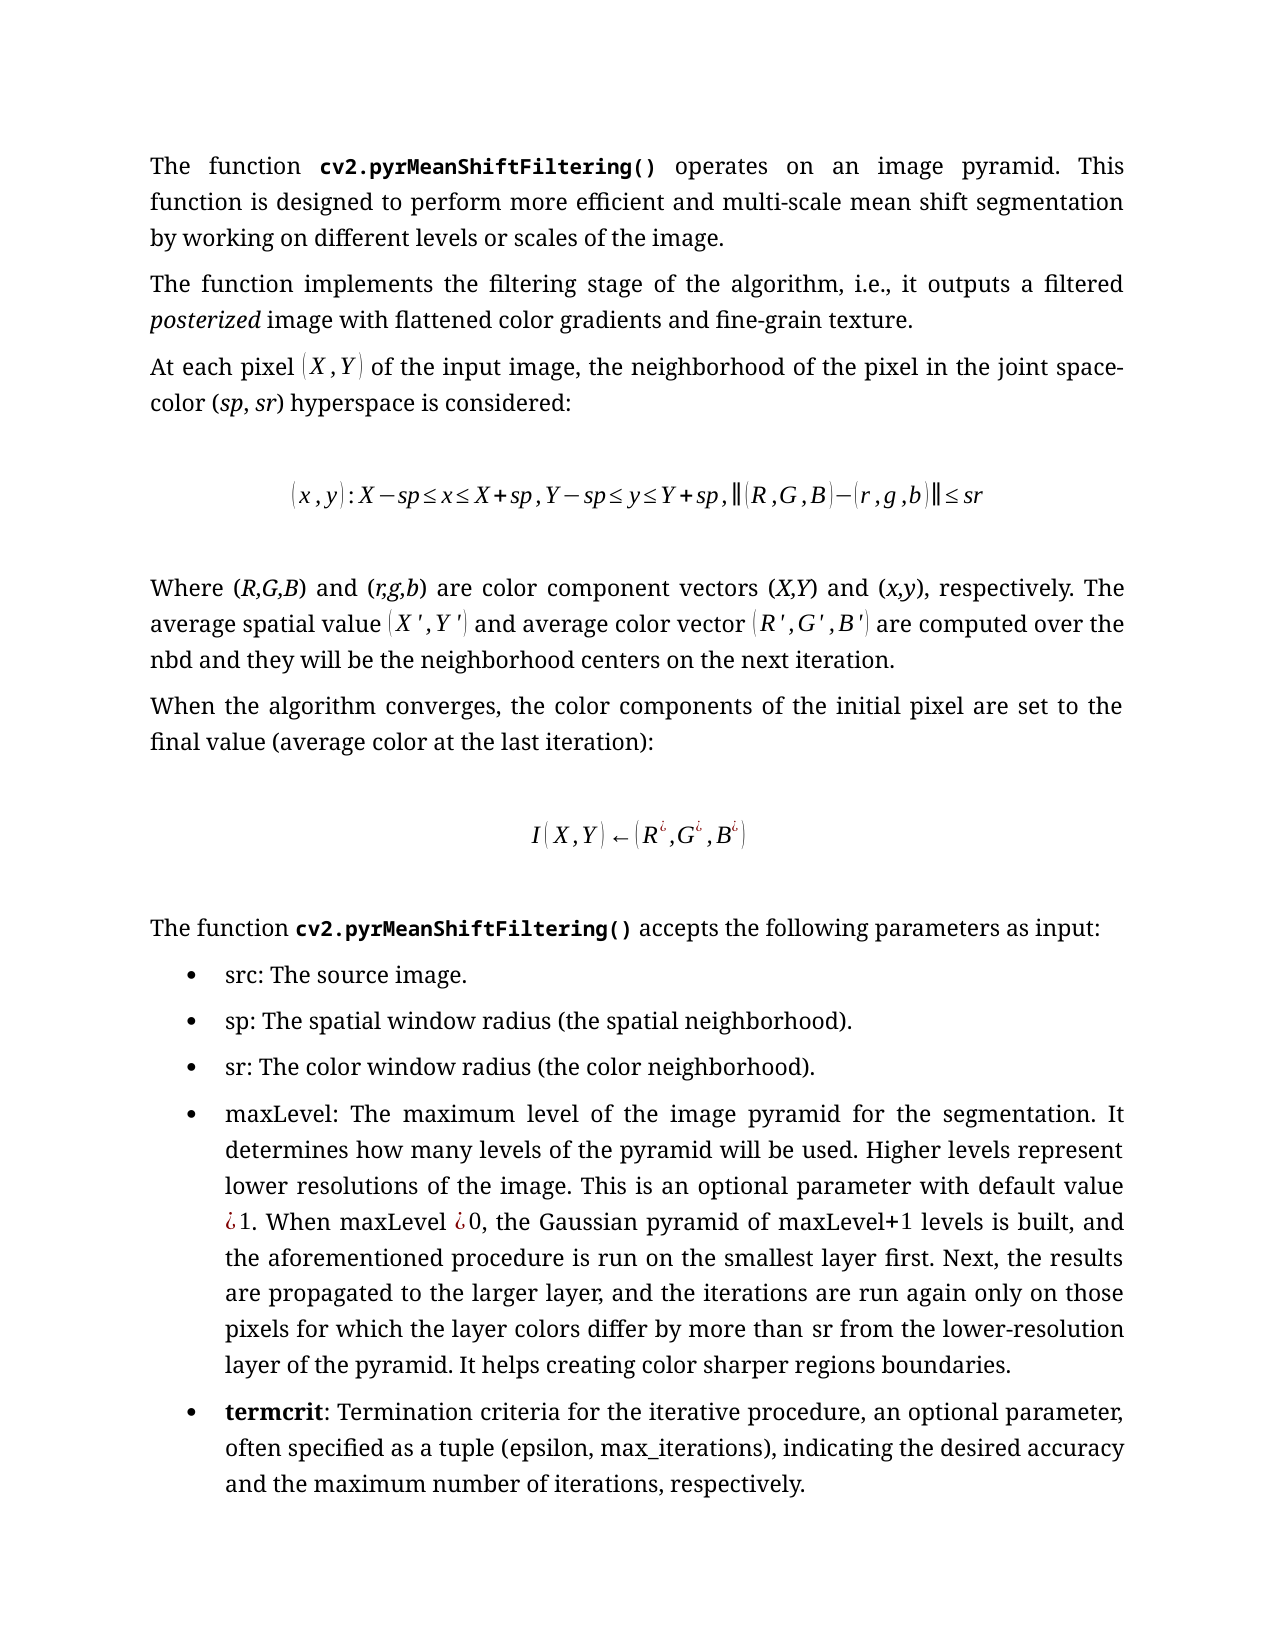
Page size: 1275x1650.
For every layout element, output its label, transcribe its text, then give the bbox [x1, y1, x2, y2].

list maxLevel: The maximum level of the image pyramid for the segmentation. It determines how many levels of the pyramid will be used. Higher levels represent lower resolutions of the image. This is an optional parameter with default value . When maxLevel , the Gaussian pyramid of maxLevel levels is built, and the aforementioned procedure is run on the smallest layer first. Next, the results are propagated to the larger layer, and the iterations are run again only on those pixels for which the layer colors differ by more than sr from the lower-resolution layer of the pyramid. It helps creating color sharper regions boundaries. [187, 1098, 1125, 1381]
list src: The source image. [187, 959, 1125, 990]
list sp: The spatial window radius (the spatial neighborhood). [187, 1005, 1125, 1036]
text The function cv2.pyrMeanShiftFiltering() operates on an image pyramid. This function is designed to perform more efficient and multi-scale mean shift segmentation by working on different levels or scales of the image. [150, 150, 1125, 253]
list termcrit: Termination criteria for the iterative procedure, an optional parameter, often specified as a tuple (epsilon, max_iterations), indicating the desired accuracy and the maximum number of iterations, respectively. [187, 1396, 1125, 1499]
text When the algorithm converges, the color components of the initial pixel are set to the final value (average color at the last iteration): [150, 690, 1125, 757]
text The function implements the filtering stage of the algorithm, i.e., it outputs a filtered posterized image with flattened color gradients and fine-grain texture. [150, 268, 1125, 335]
list sr: The color window radius (the color neighborhood). [187, 1051, 1125, 1083]
text Where (R,G,B) and (r,g,b) are color component vectors (X,Y) and (x,y), respectively. The average spatial value and average color vector are computed over the nbd and they will be the neighborhood centers on the next iteration. [150, 572, 1125, 675]
text The function cv2.pyrMeanShiftFiltering() accepts the following parameters as input: [150, 912, 1125, 943]
text At each pixel of the input image, the neighborhood of the pixel in the joint space-color (sp, sr) hyperspace is considered: [150, 351, 1125, 418]
